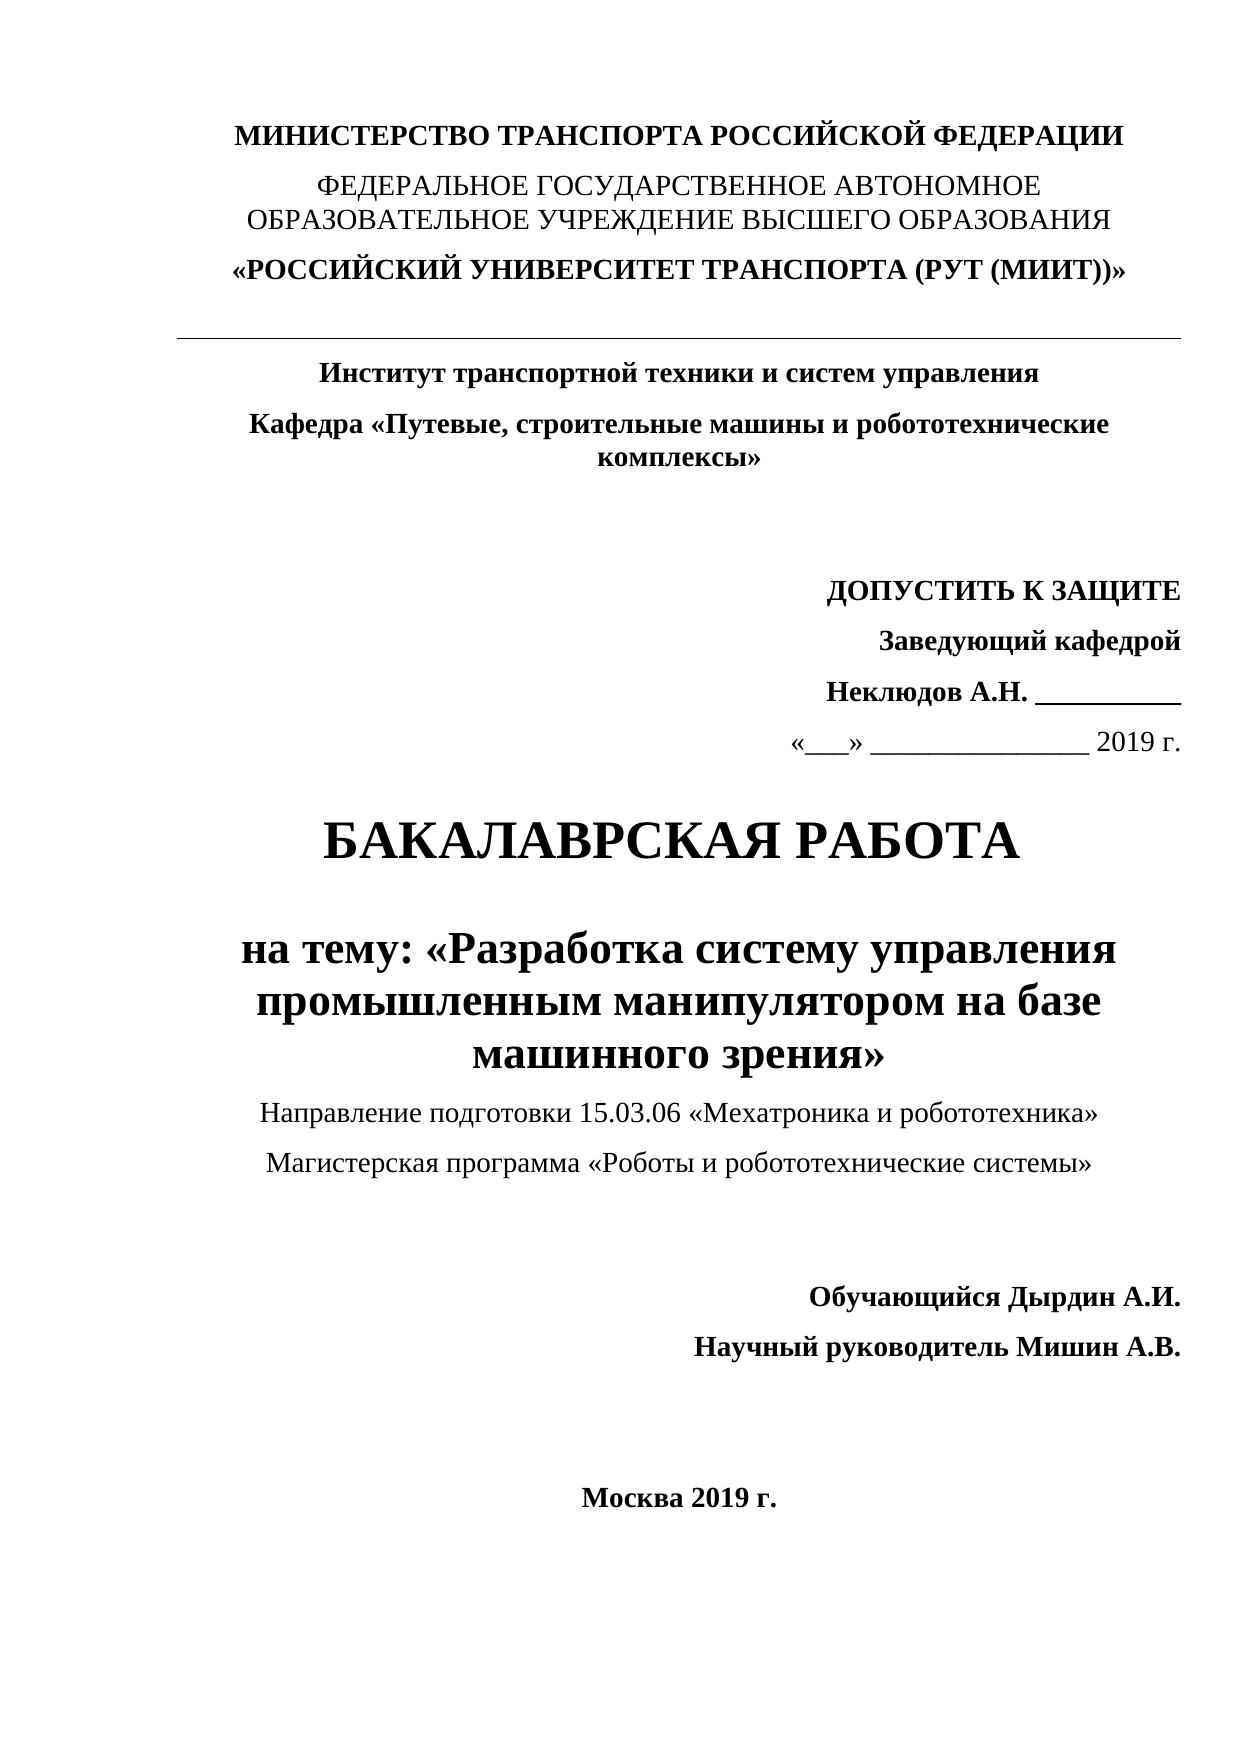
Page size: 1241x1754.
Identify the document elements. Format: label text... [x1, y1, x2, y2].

text ФЕДЕРАЛЬНОЕ ГОСУДАРСТВЕННОЕ АВТОНОМНОЕ ОБРАЗОВАТЕЛЬНОЕ УЧРЕЖДЕНИЕ ВЫСШЕГО ОБРАЗОВАНИЯ [177, 168, 1181, 235]
text на тему: «Разработка систему управления промышленным манипулятором на базе машинного зрения» [177, 920, 1181, 1078]
text Неклюдов А.Н. __________ [177, 674, 1181, 707]
text БАКАЛАВРСКАЯ РАБОТА [177, 808, 1181, 903]
text Москва 2019 г. [177, 1480, 1181, 1513]
text «РОССИЙСКИЙ УНИВЕРСИТЕТ ТРАНСПОРТА (РУТ (МИИТ))» [177, 252, 1181, 286]
text Направление подготовки 15.03.06 «Мехатроника и робототехника» [177, 1095, 1181, 1128]
text Кафедра «Путевые, строительные машины и робототехнические комплексы» [177, 406, 1181, 473]
text Магистерская программа «Роботы и робототехнические системы» [177, 1145, 1181, 1179]
text ДОПУСТИТЬ К ЗАЩИТЕ [177, 573, 1181, 607]
text Институт транспортной техники и систем управления [177, 356, 1181, 389]
text Обучающийся Дырдин А.И. [177, 1279, 1181, 1313]
text МИНИСТЕРСТВО ТРАНСПОРТА РОССИЙСКОЙ ФЕДЕРАЦИИ [177, 118, 1181, 152]
text Научный руководитель Мишин А.В. [177, 1329, 1181, 1363]
text Заведующий кафедрой [177, 623, 1181, 657]
text «___» _______________ 2019 г. [177, 724, 1181, 791]
